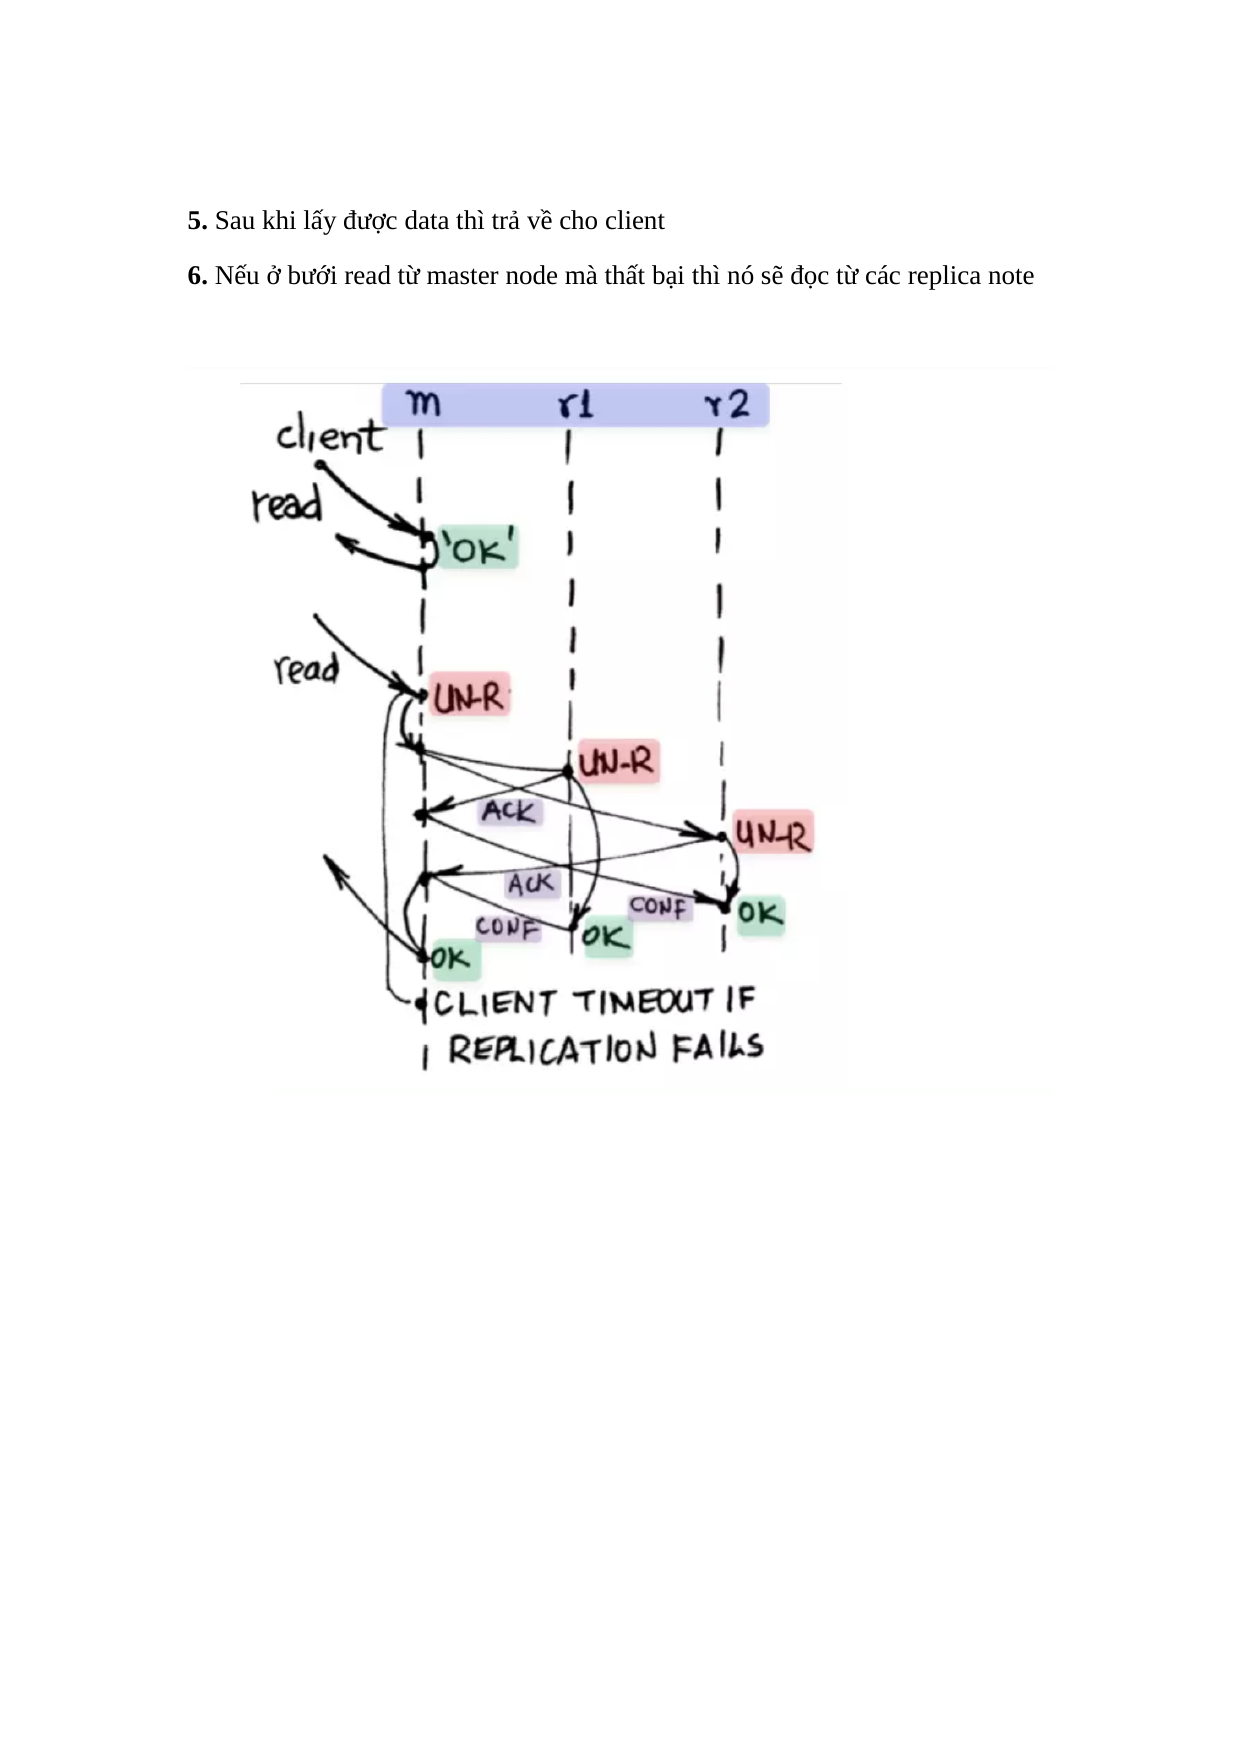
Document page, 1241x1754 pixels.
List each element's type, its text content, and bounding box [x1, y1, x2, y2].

list Nếu ở bưới read từ master node mà thất bại thì nó sẽ đọc từ các replica note [187, 259, 1053, 290]
picture [187, 367, 1053, 1094]
list Sau khi lấy được data thì trả về cho client [187, 204, 1053, 236]
